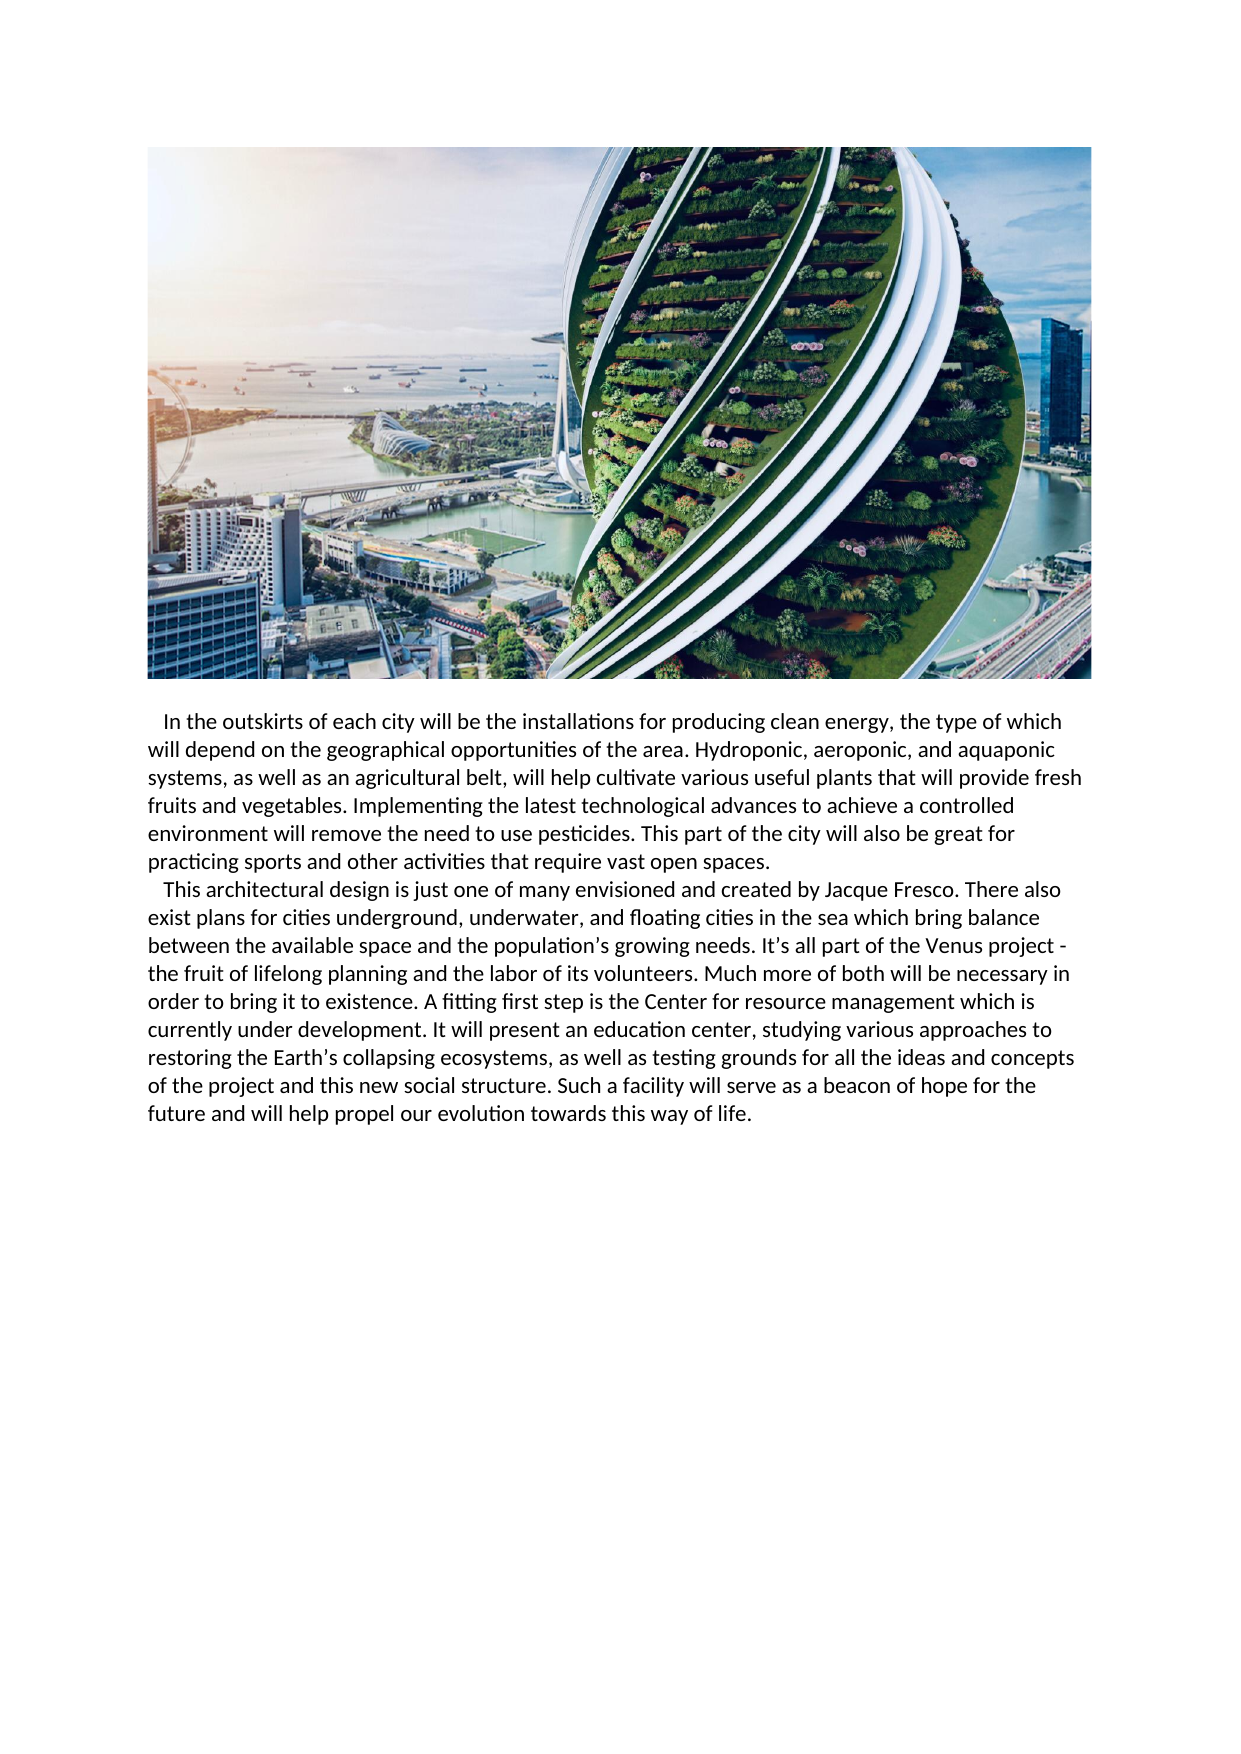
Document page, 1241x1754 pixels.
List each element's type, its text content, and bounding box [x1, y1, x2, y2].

text This architectural design is just one of many envisioned and created by Jacque Fresco. There also exist plans for cities underground, underwater, and floating cities in the sea which bring balance between the available space and the population’s growing needs. It’s all part of the Venus project - the fruit of lifelong planning and the labor of its volunteers. Much more of both will be necessary in order to bring it to existence. A fitting first step is the Center for resource management which is currently under development. It will present an education center, studying various approaches to restoring the Earth’s collapsing ecosystems, as well as testing grounds for all the ideas and concepts of the project and this new social structure. Such a facility will serve as a beacon of hope for the future and will help propel our evolution towards this way of life. [148, 875, 1093, 1127]
text In the outskirts of each city will be the installations for producing clean energy, the type of which will depend on the geographical opportunities of the area. Hydroponic, aeroponic, and aquaponic systems, as well as an agricultural belt, will help cultivate various useful plants that will provide fresh fruits and vegetables. Implementing the latest technological advances to achieve a controlled environment will remove the need to use pesticides. This part of the city will also be great for practicing sports and other activities that require vast open spaces. [148, 707, 1093, 875]
picture [147, 147, 1092, 679]
picture [1083, 669, 1092, 679]
